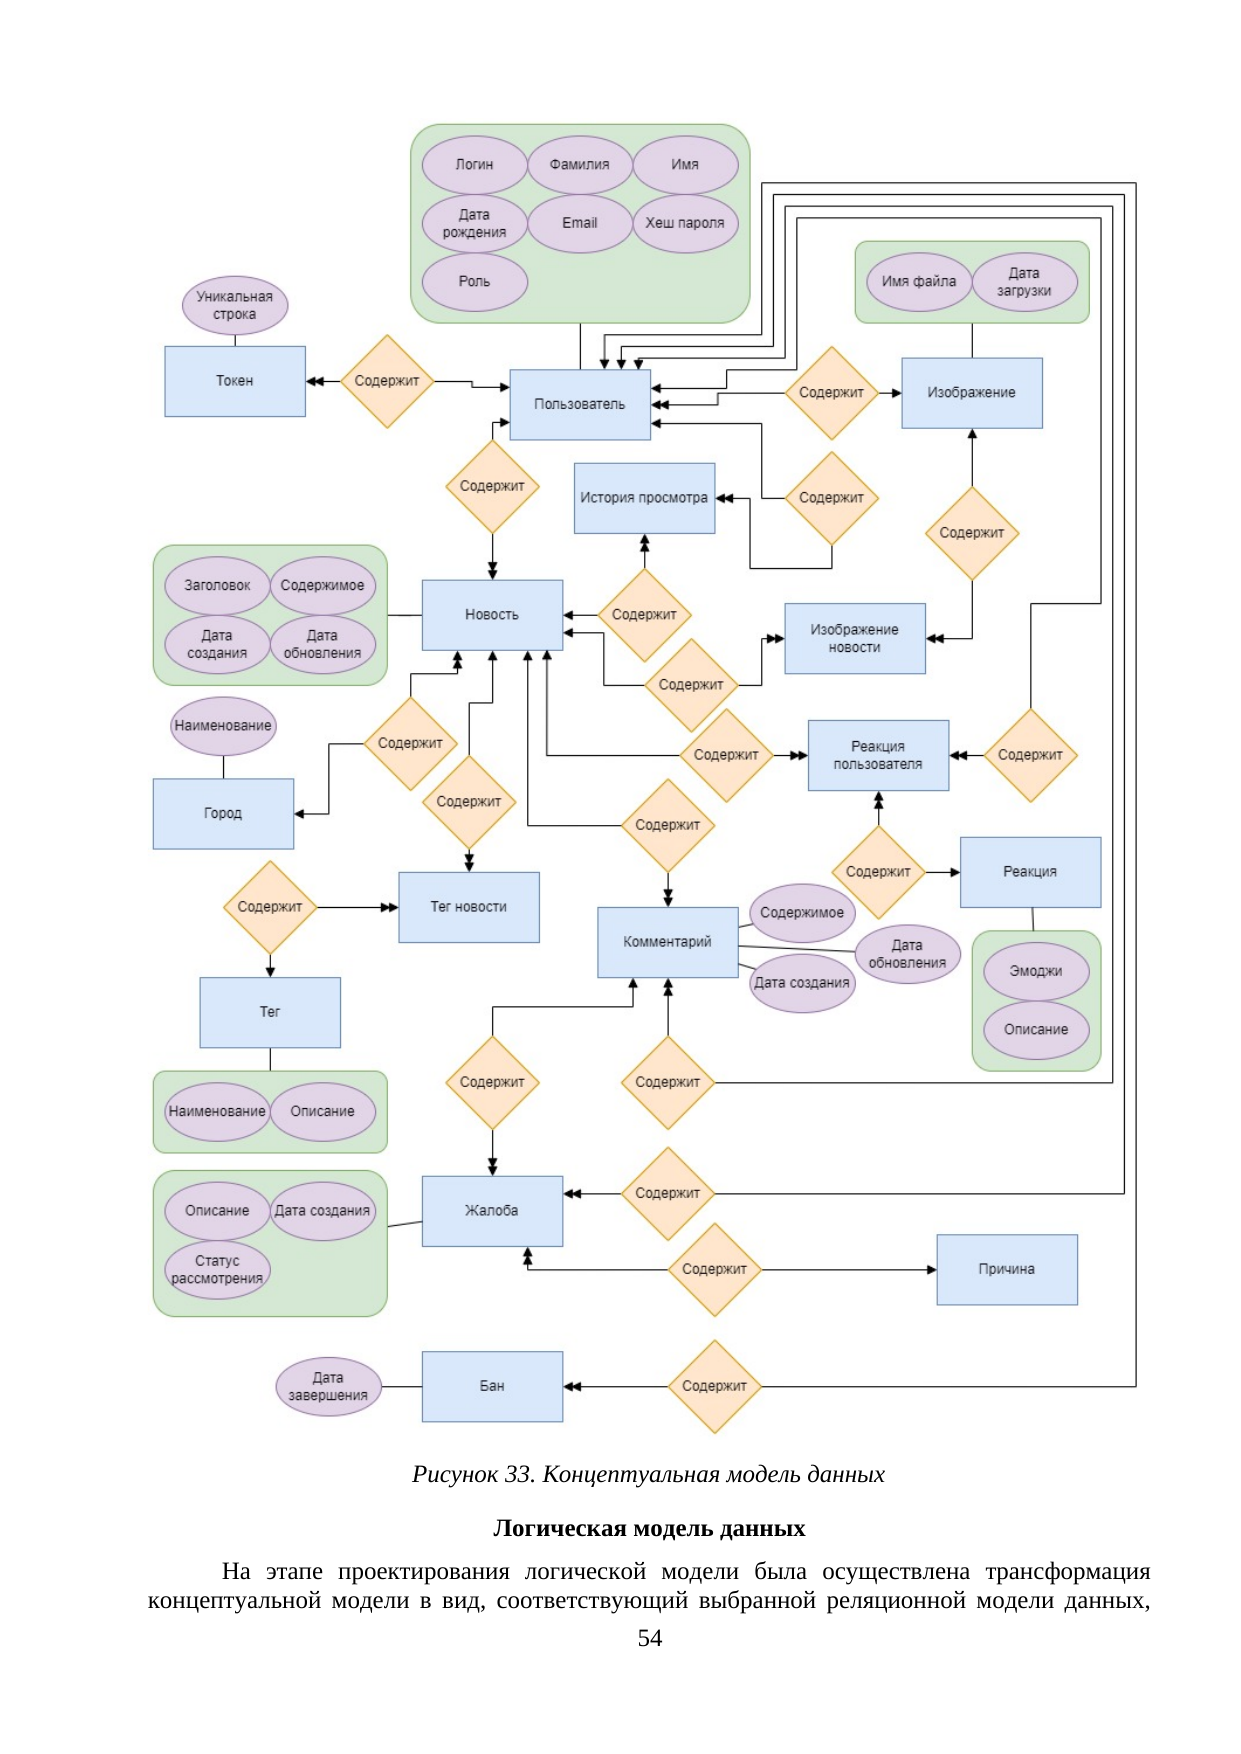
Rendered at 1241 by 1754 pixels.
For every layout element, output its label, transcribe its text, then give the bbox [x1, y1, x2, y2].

picture [147, 118, 1152, 1440]
text Логическая модель данных [148, 1513, 1152, 1541]
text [148, 1556, 1152, 1614]
text Рисунок 33. Концептуальная модель данных [148, 1459, 1152, 1488]
